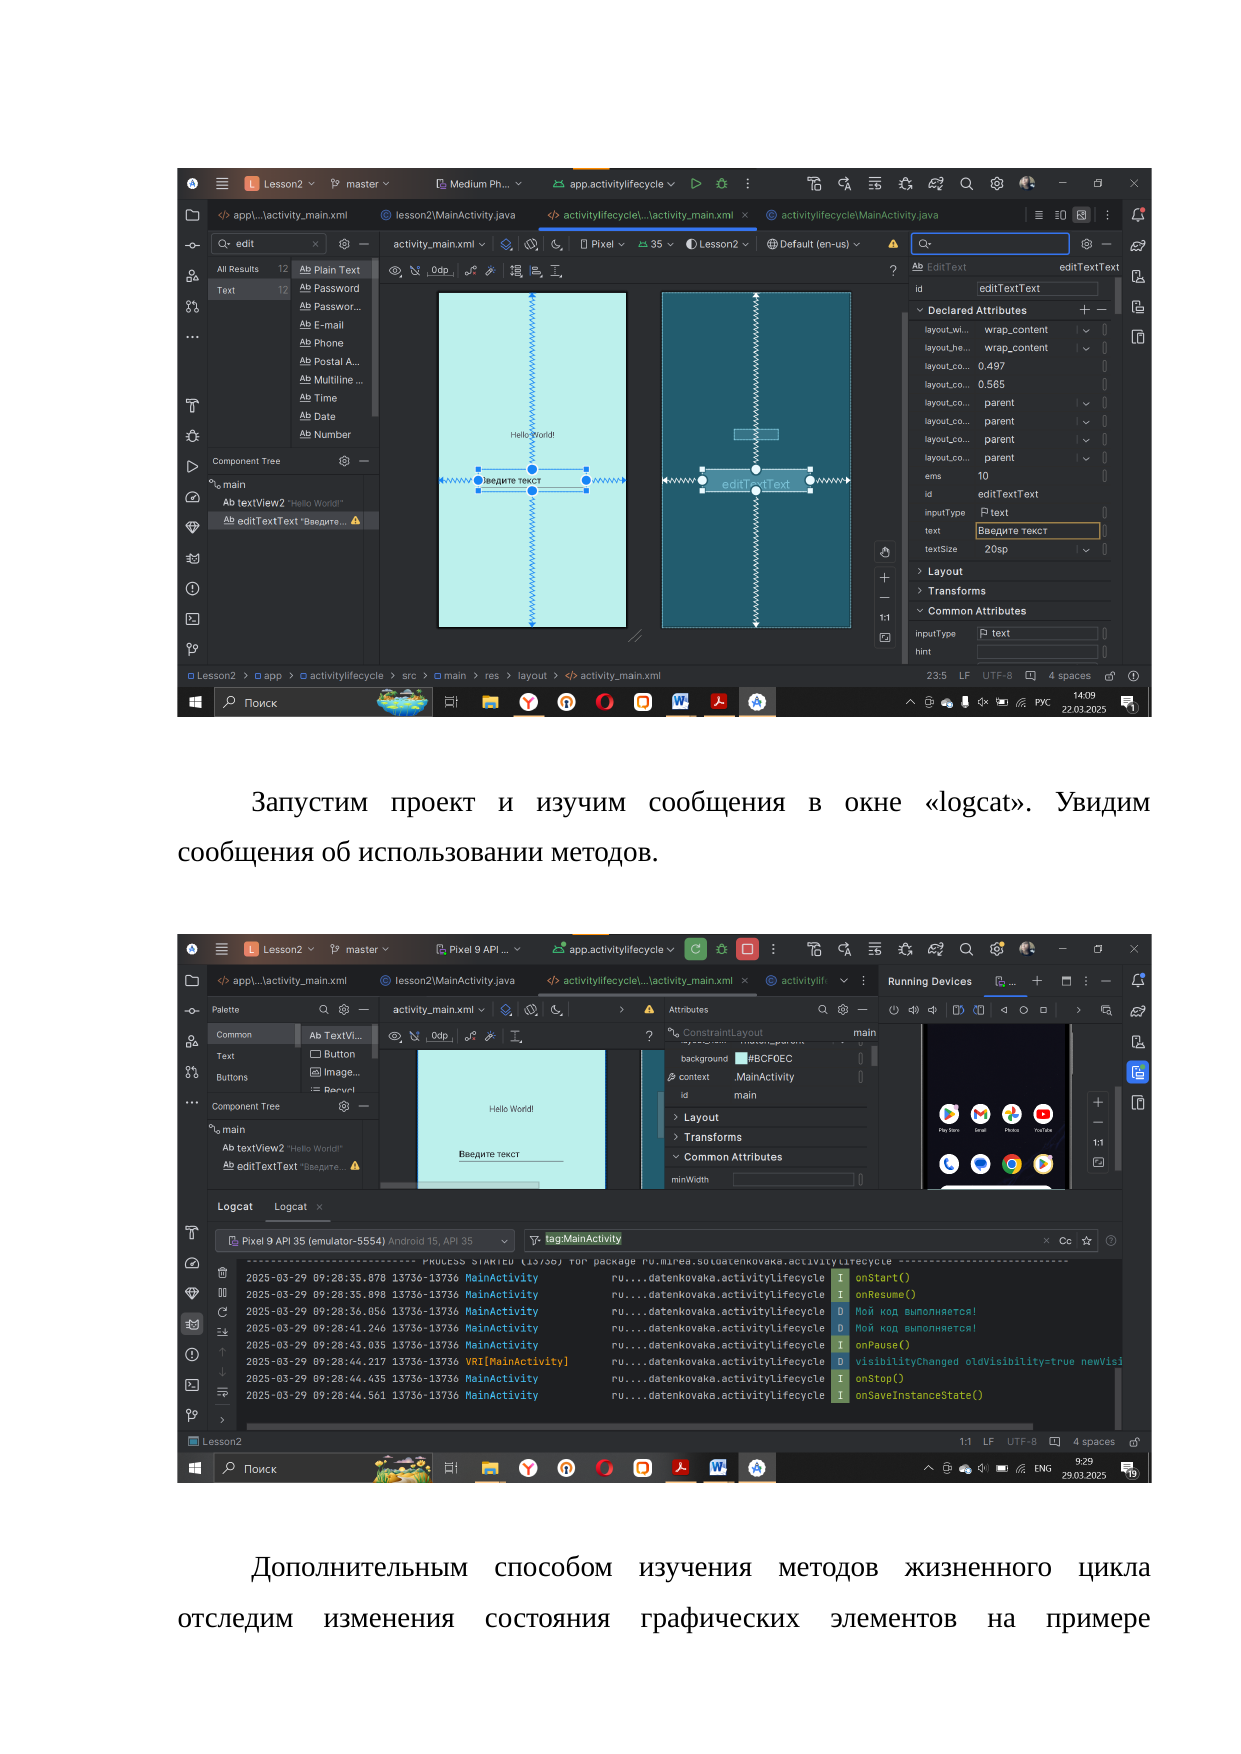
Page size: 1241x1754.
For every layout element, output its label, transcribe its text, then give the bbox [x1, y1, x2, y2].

picture [177, 934, 1152, 1483]
text Запустим проект и изучим сообщения в окне «logcat». Увидим сообщения об использовании методов. [177, 784, 1152, 867]
picture [177, 168, 1152, 717]
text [177, 1549, 1152, 1633]
